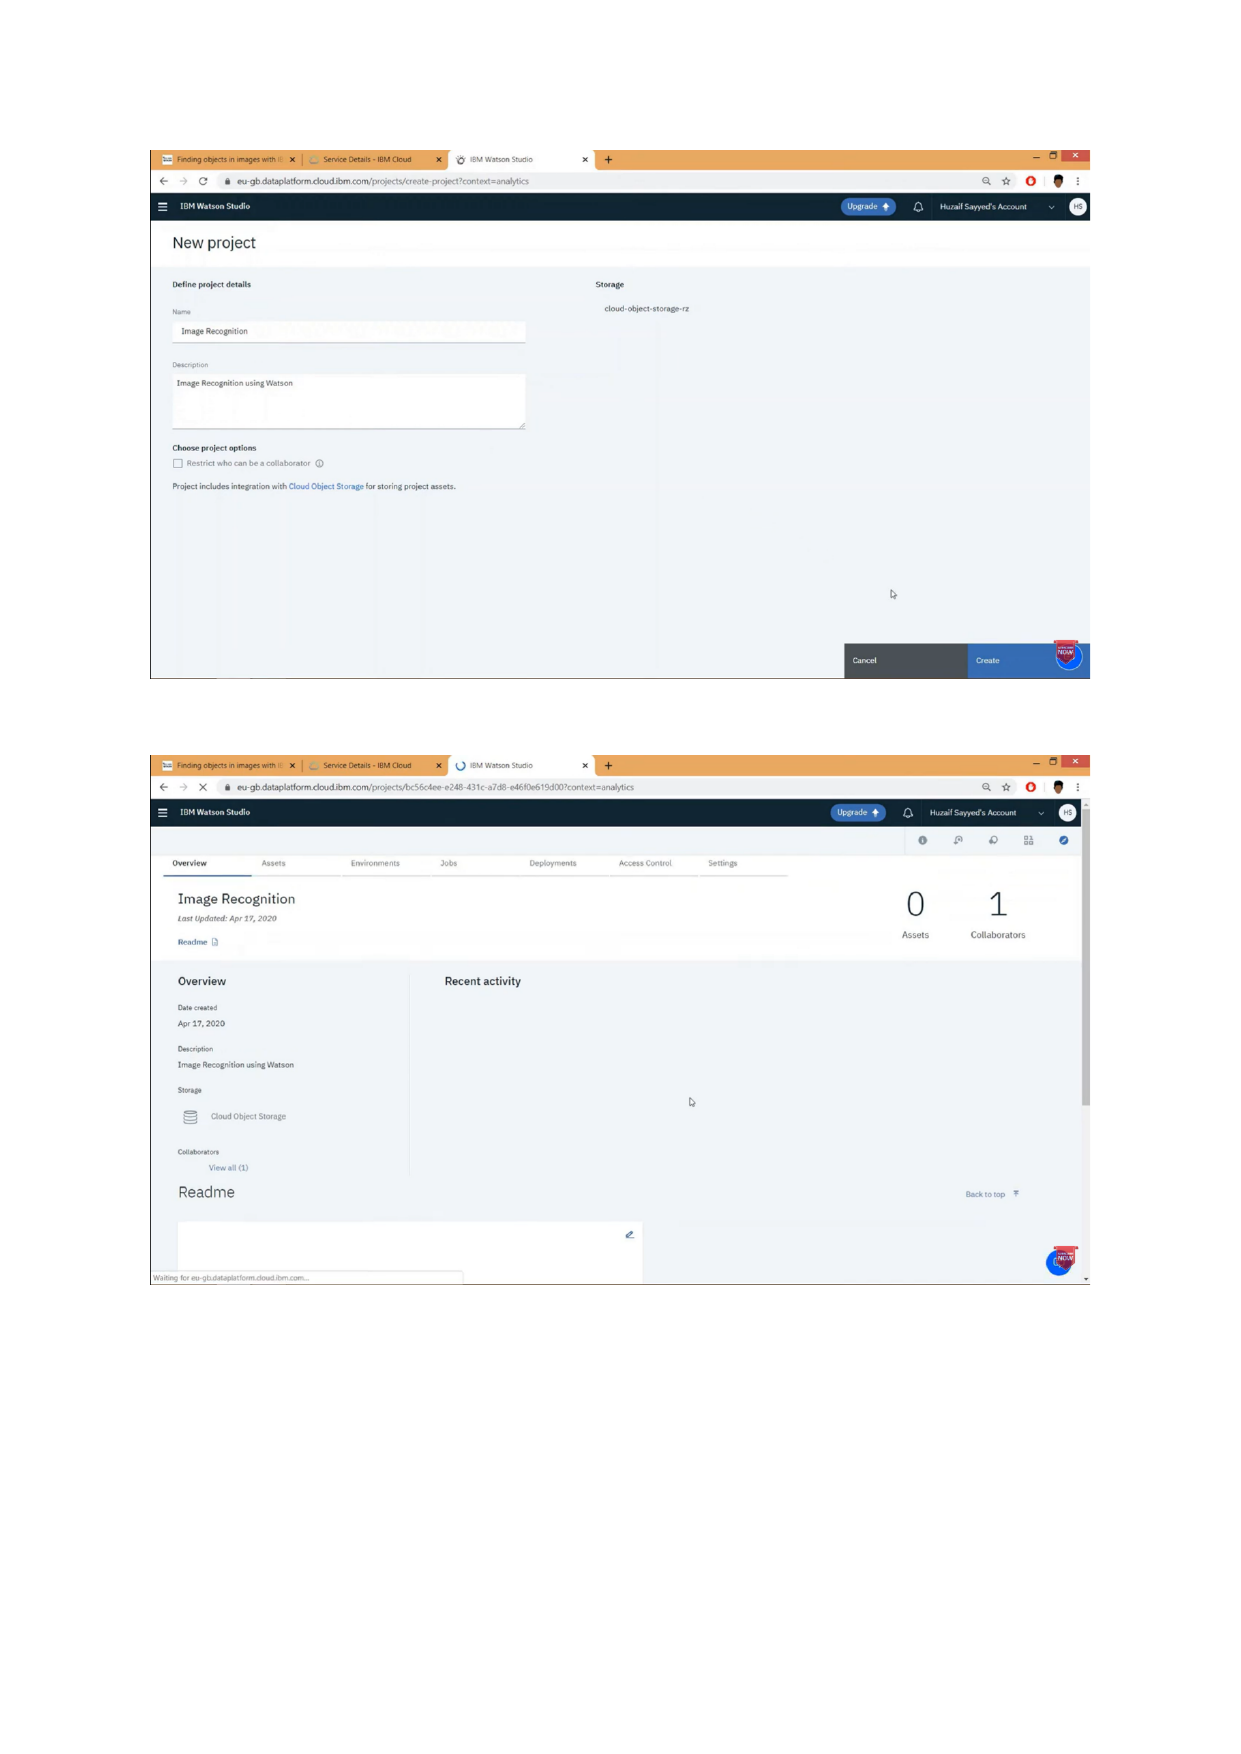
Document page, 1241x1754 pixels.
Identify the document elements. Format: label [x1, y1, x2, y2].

picture [150, 755, 1091, 1285]
picture [150, 150, 1091, 679]
